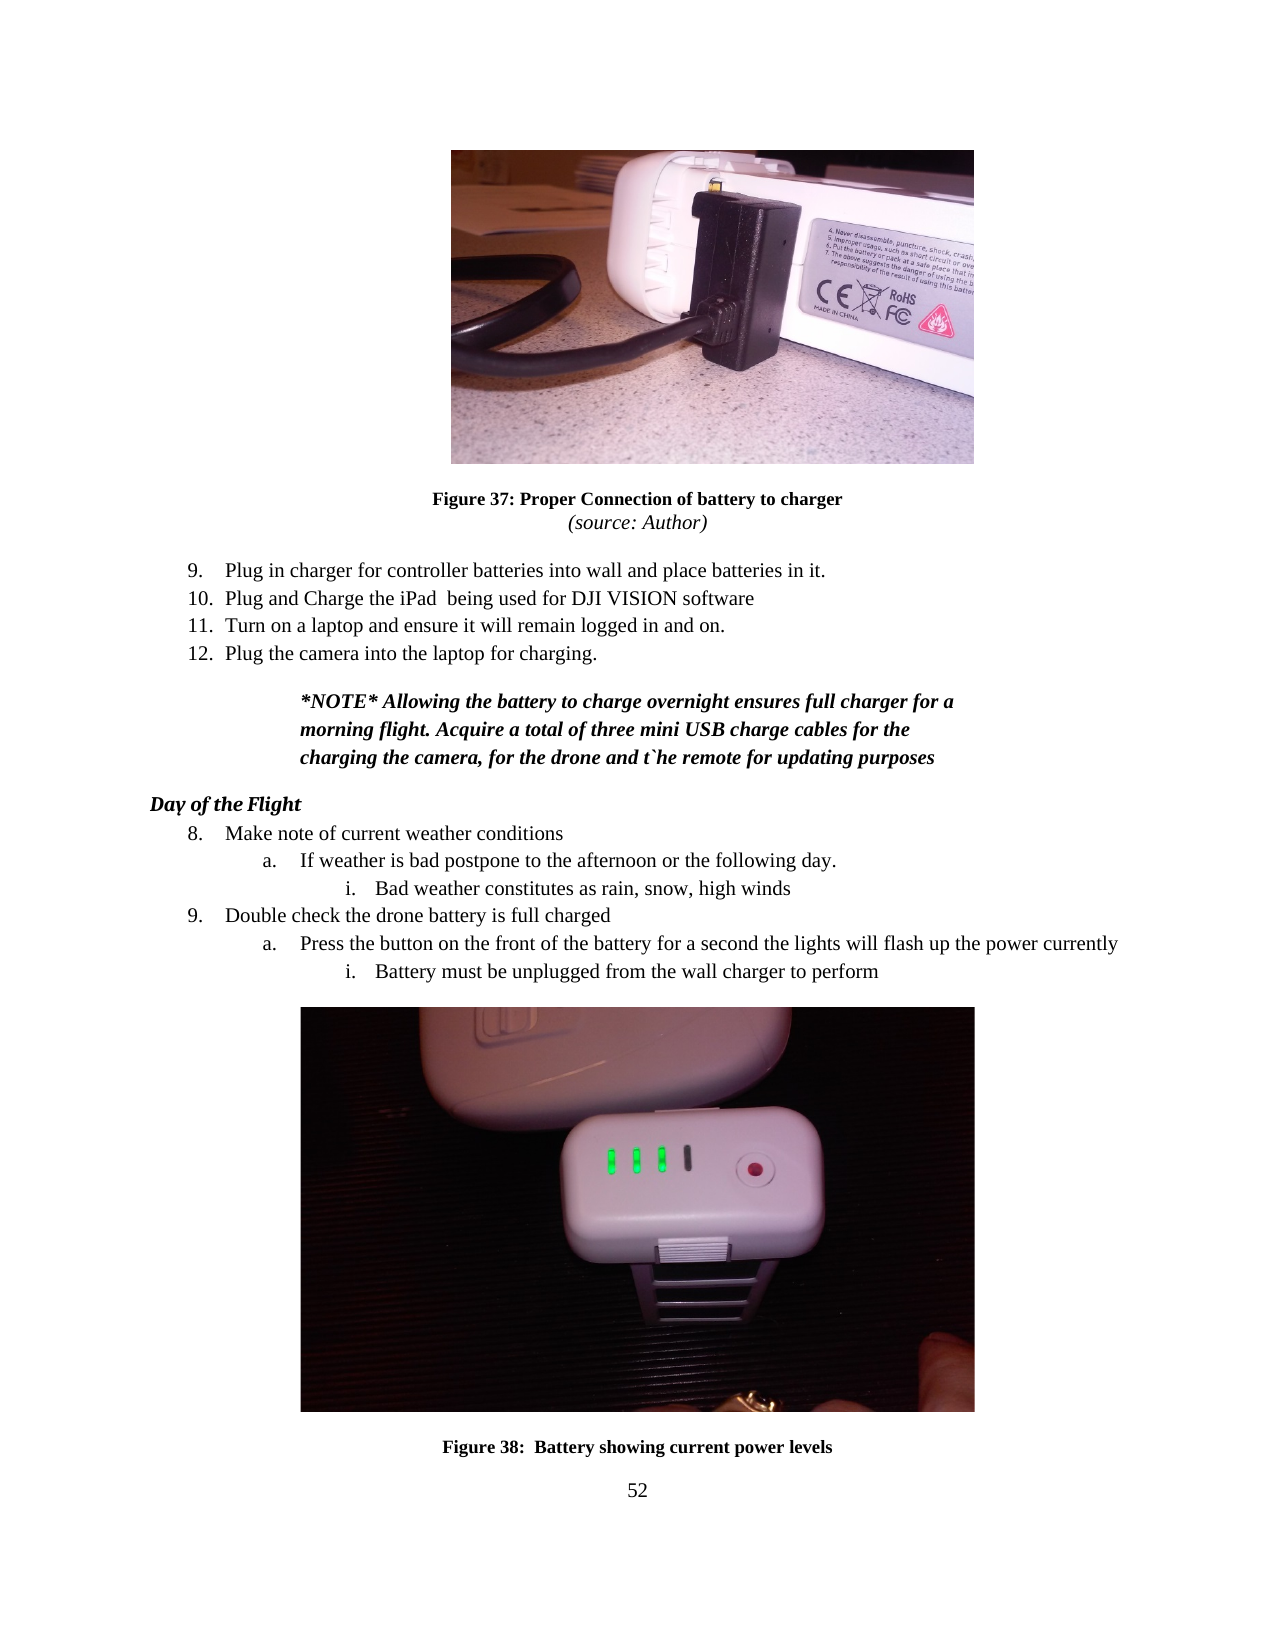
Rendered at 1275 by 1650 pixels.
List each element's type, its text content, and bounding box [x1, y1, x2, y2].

list Bad weather constitutes as rain, snow, high winds [356, 876, 1125, 900]
subtitle Day of the Flight [150, 793, 1125, 817]
list Make note of current weather conditions [187, 821, 1125, 845]
picture [300, 1007, 975, 1412]
list Press the button on the front of the battery for a second the lights will flash up the power currently [262, 931, 1125, 955]
picture [451, 150, 974, 464]
list Double check the drone battery is full charged [187, 903, 1125, 927]
list If weather is bad postpone to the afternoon or the following day. [262, 848, 1125, 872]
list Plug in charger for controller batteries into wall and place batteries in it. [187, 558, 1125, 582]
list Battery must be unplugged from the wall charger to perform [356, 959, 1125, 983]
list Plug the camera into the laptop for charging. [187, 641, 1125, 665]
list Turn on a laptop and ensure it will remain logged in and on. [187, 613, 1125, 637]
text Figure 37: Proper Connection of battery to charger [150, 488, 1125, 510]
text *NOTE* Allowing the battery to charge overnight ensures full charger for a morning flight. Acquire a total of three mini USB charge cables for the charging the camera, for the drone and t`he remote for updating purposes [300, 689, 975, 769]
text (source: Author) [150, 510, 1125, 534]
text Figure 38: Battery showing current power levels [150, 1436, 1125, 1457]
list Plug and Charge the iPad being used for DJI VISION software [187, 586, 1125, 610]
